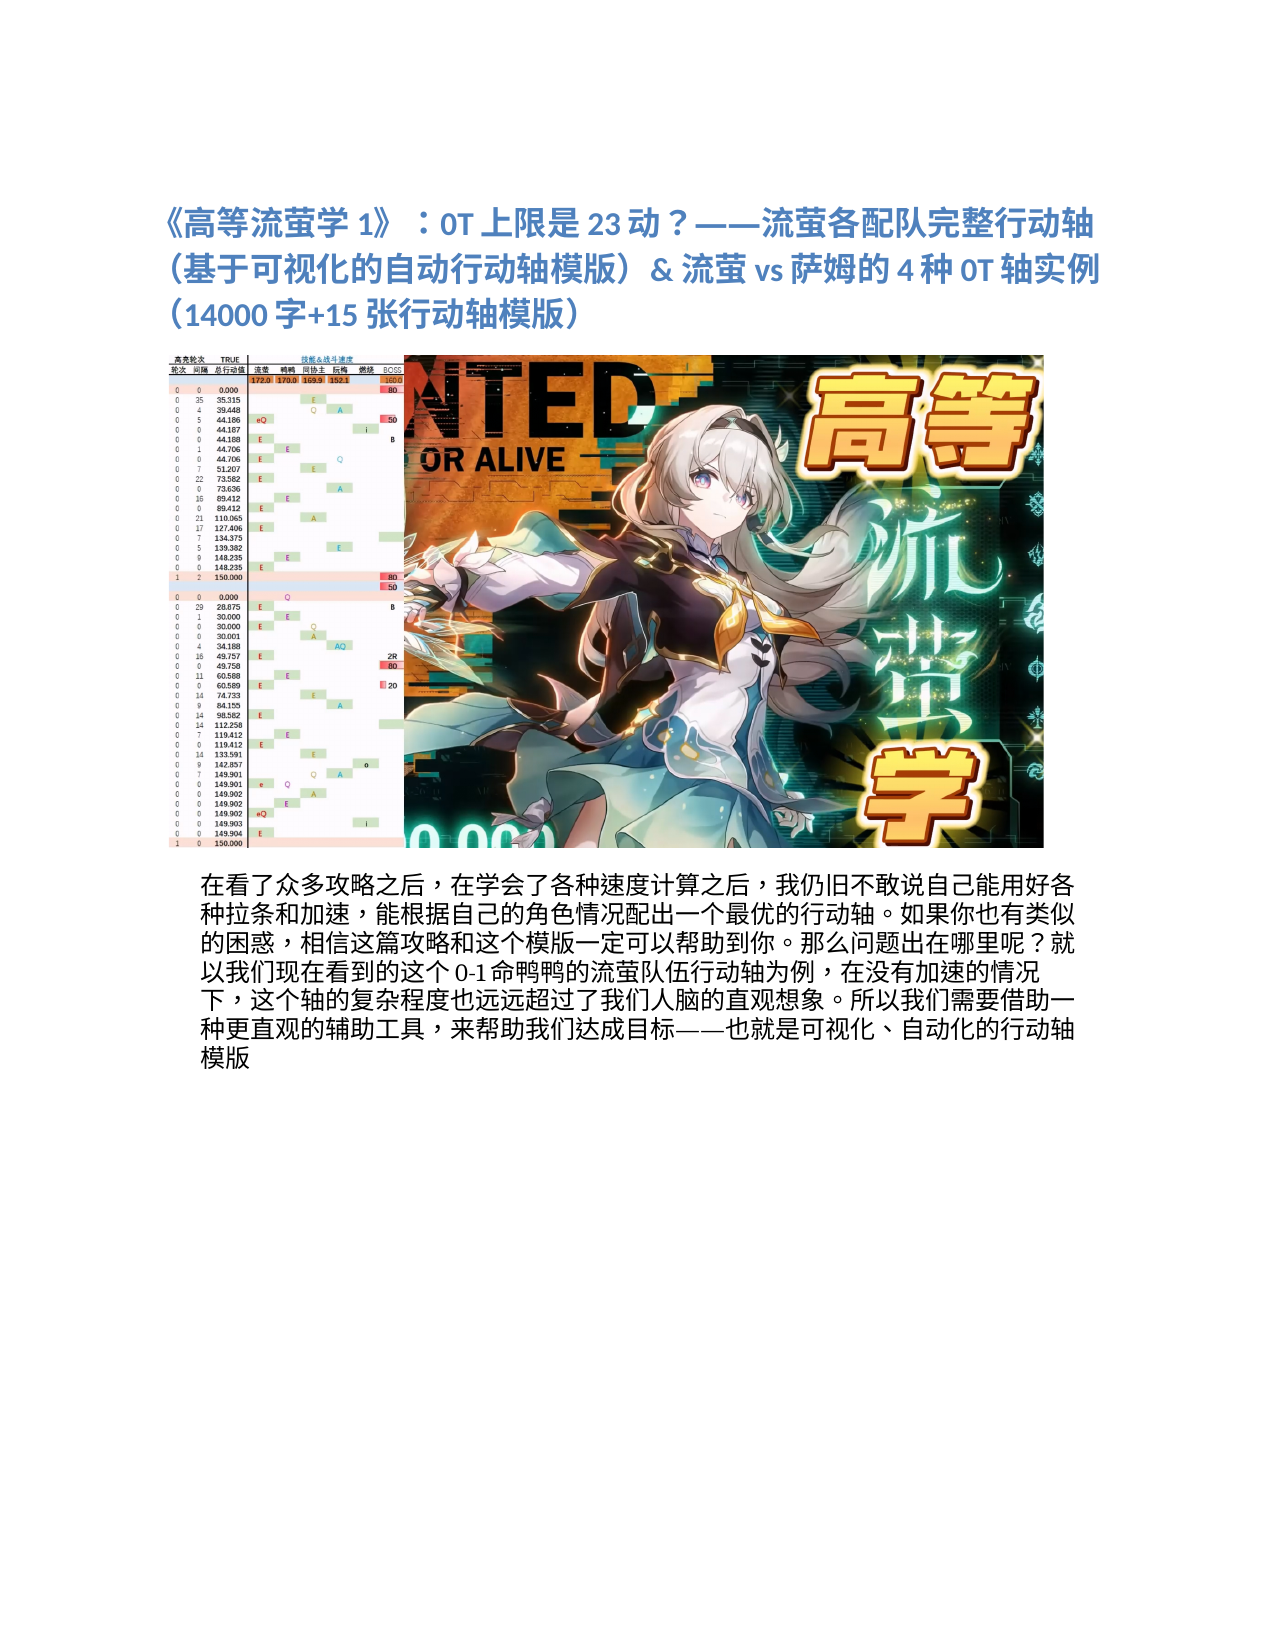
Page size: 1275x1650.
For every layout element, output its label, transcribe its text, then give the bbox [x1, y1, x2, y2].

picture [168, 355, 1044, 848]
text 在看了众多攻略之后，在学会了各种速度计算之后，我仍旧不敢说自己能用好各种拉条和加速，能根据自己的角色情况配出一个最优的行动轴。如果你也有类似的困惑，相信这篇攻略和这个模版一定可以帮助到你。那么问题出在哪里呢？就以我们现在看到的这个0-1命鸭鸭的流萤队伍行动轴为例，在没有加速的情况下，这个轴的复杂程度也远远超过了我们人脑的直观想象。所以我们需要借助一种更直观的辅助工具，来帮助我们达成目标——也就是可视化、自动化的行动轴模版 [200, 872, 1075, 1073]
subtitle 《高等流萤学1》：0T上限是23动？——流萤各配队完整行动轴（基于可视化的自动行动轴模版）& 流萤vs萨姆的4种0T轴实例 （14000字+15张行动轴模版） [150, 200, 1125, 336]
